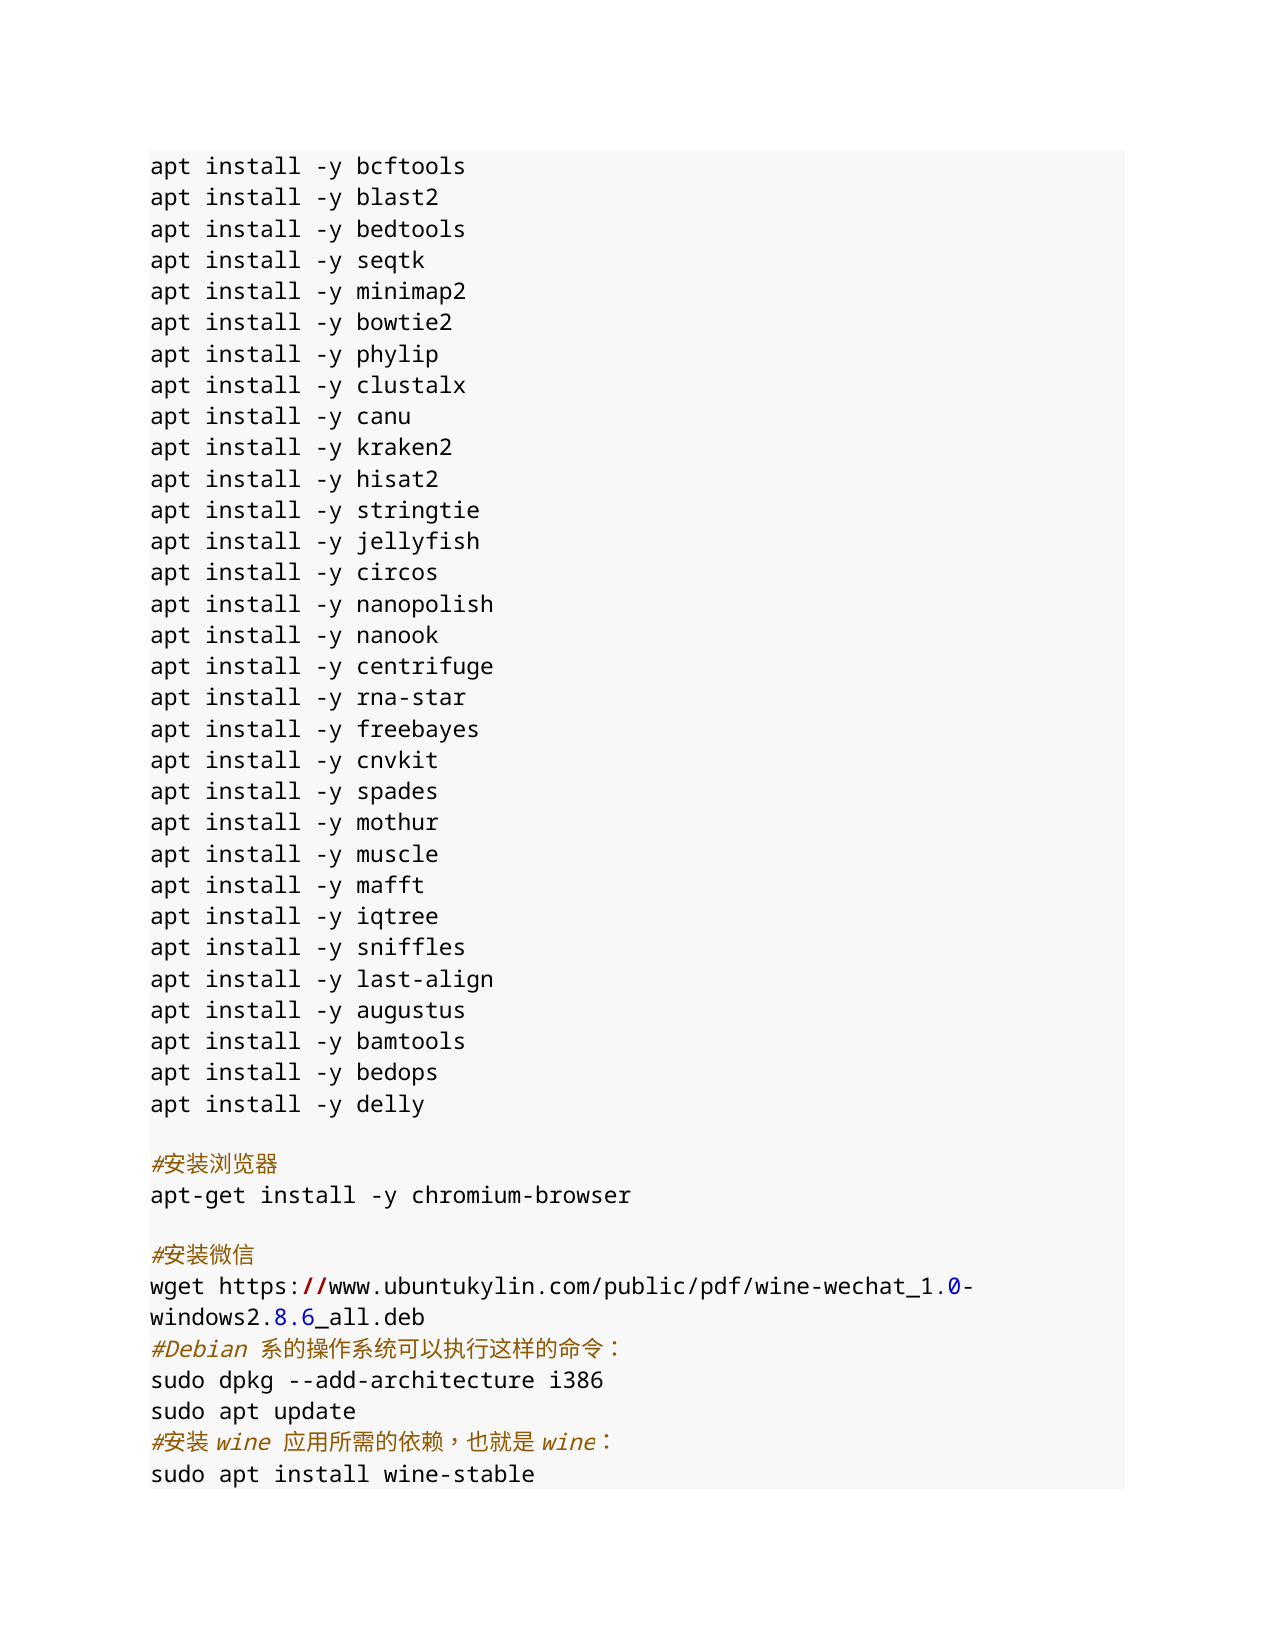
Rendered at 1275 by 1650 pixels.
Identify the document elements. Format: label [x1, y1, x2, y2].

text [150, 150, 1125, 1489]
